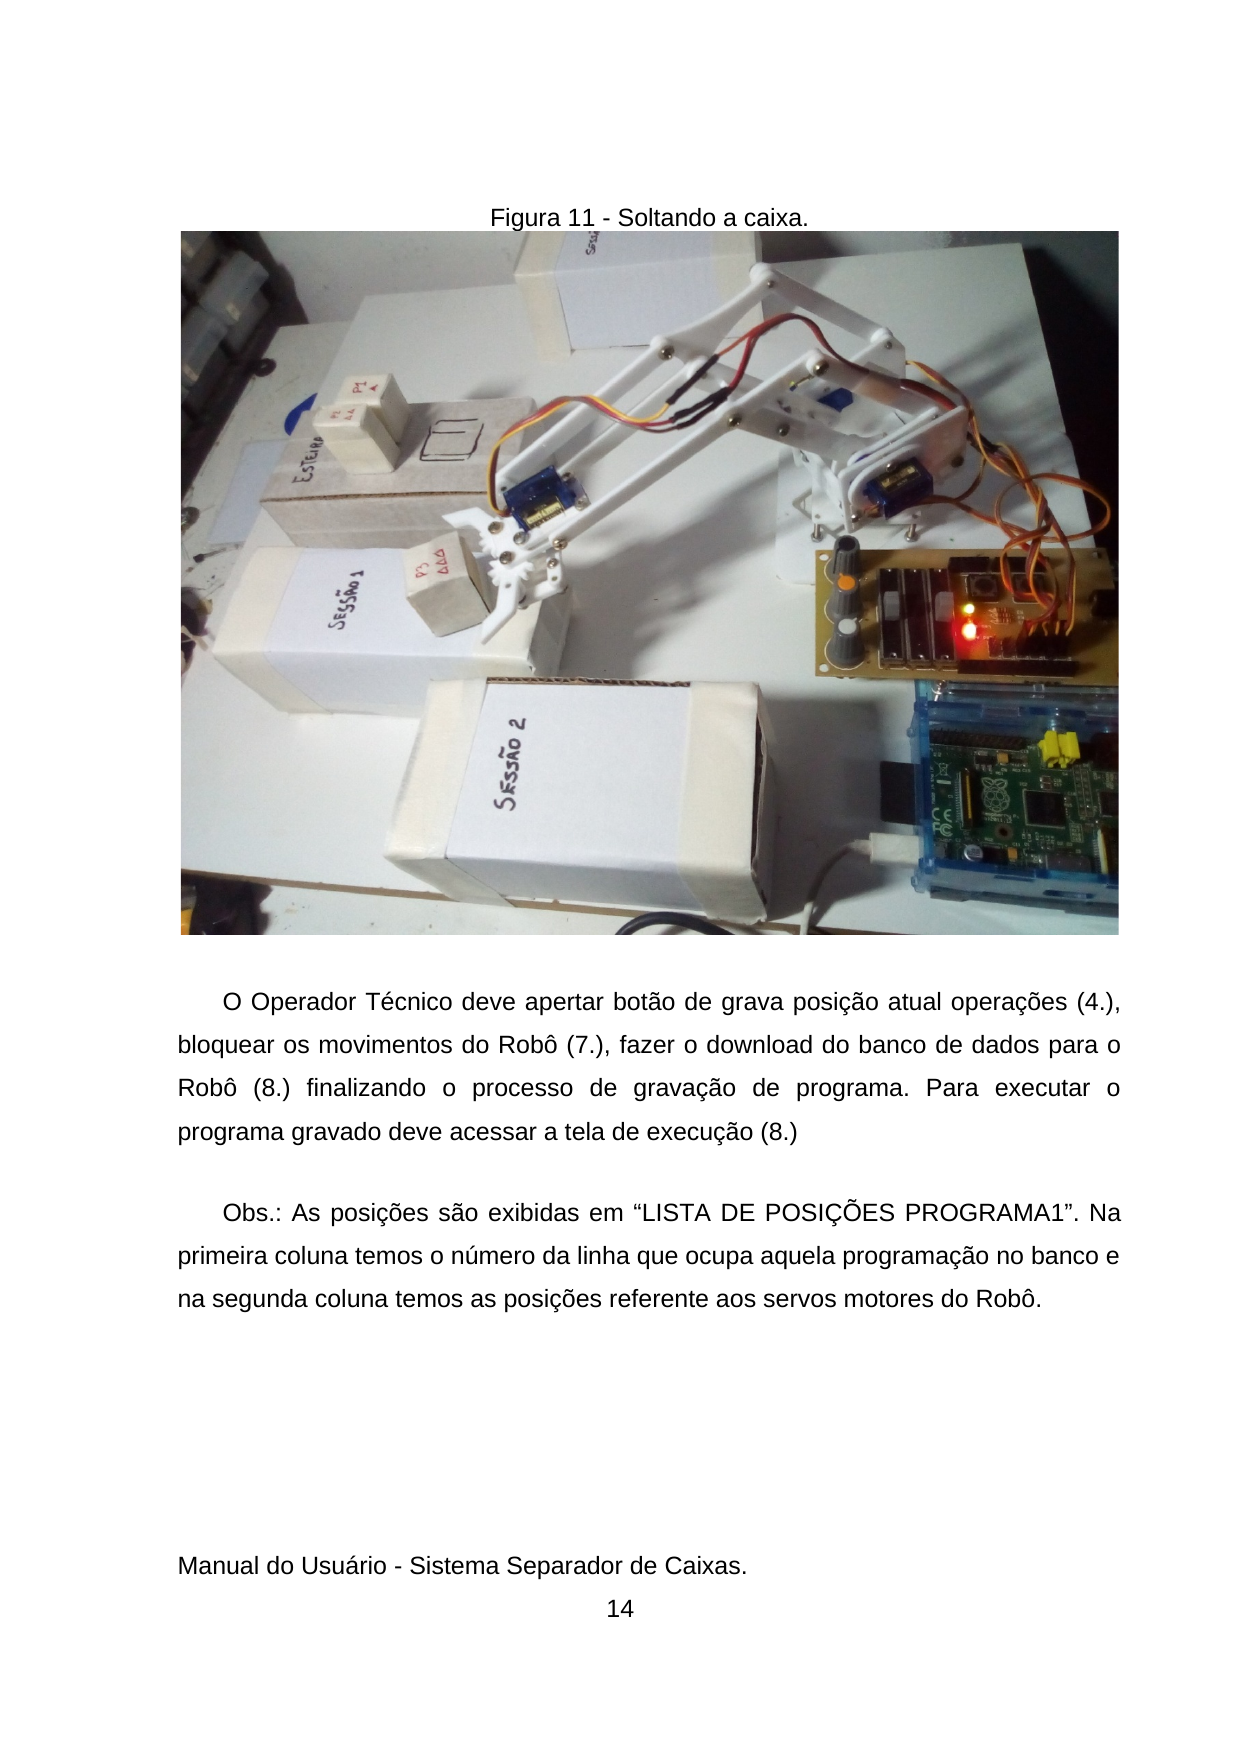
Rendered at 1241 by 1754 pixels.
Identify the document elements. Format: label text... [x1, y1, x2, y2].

text Figura 11 - Soltando a caixa. [177, 203, 1122, 232]
picture [180, 231, 1119, 935]
text O Operador Técnico deve apertar botão de grava posição atual operações (4.), bloquear os movimentos do Robô (7.), fazer o download do banco de dados para o Robô (8.) finalizando o processo de gravação de programa. Para executar o programa gravado deve acessar a tela de execução (8.) [177, 987, 1122, 1145]
text Obs.: As posições são exibidas em “LISTA DE POSIÇÕES PROGRAMA1”. Na primeira coluna temos o número da linha que ocupa aquela programação no banco e na segunda coluna temos as posições referente aos servos motores do Robô. [177, 1197, 1122, 1312]
